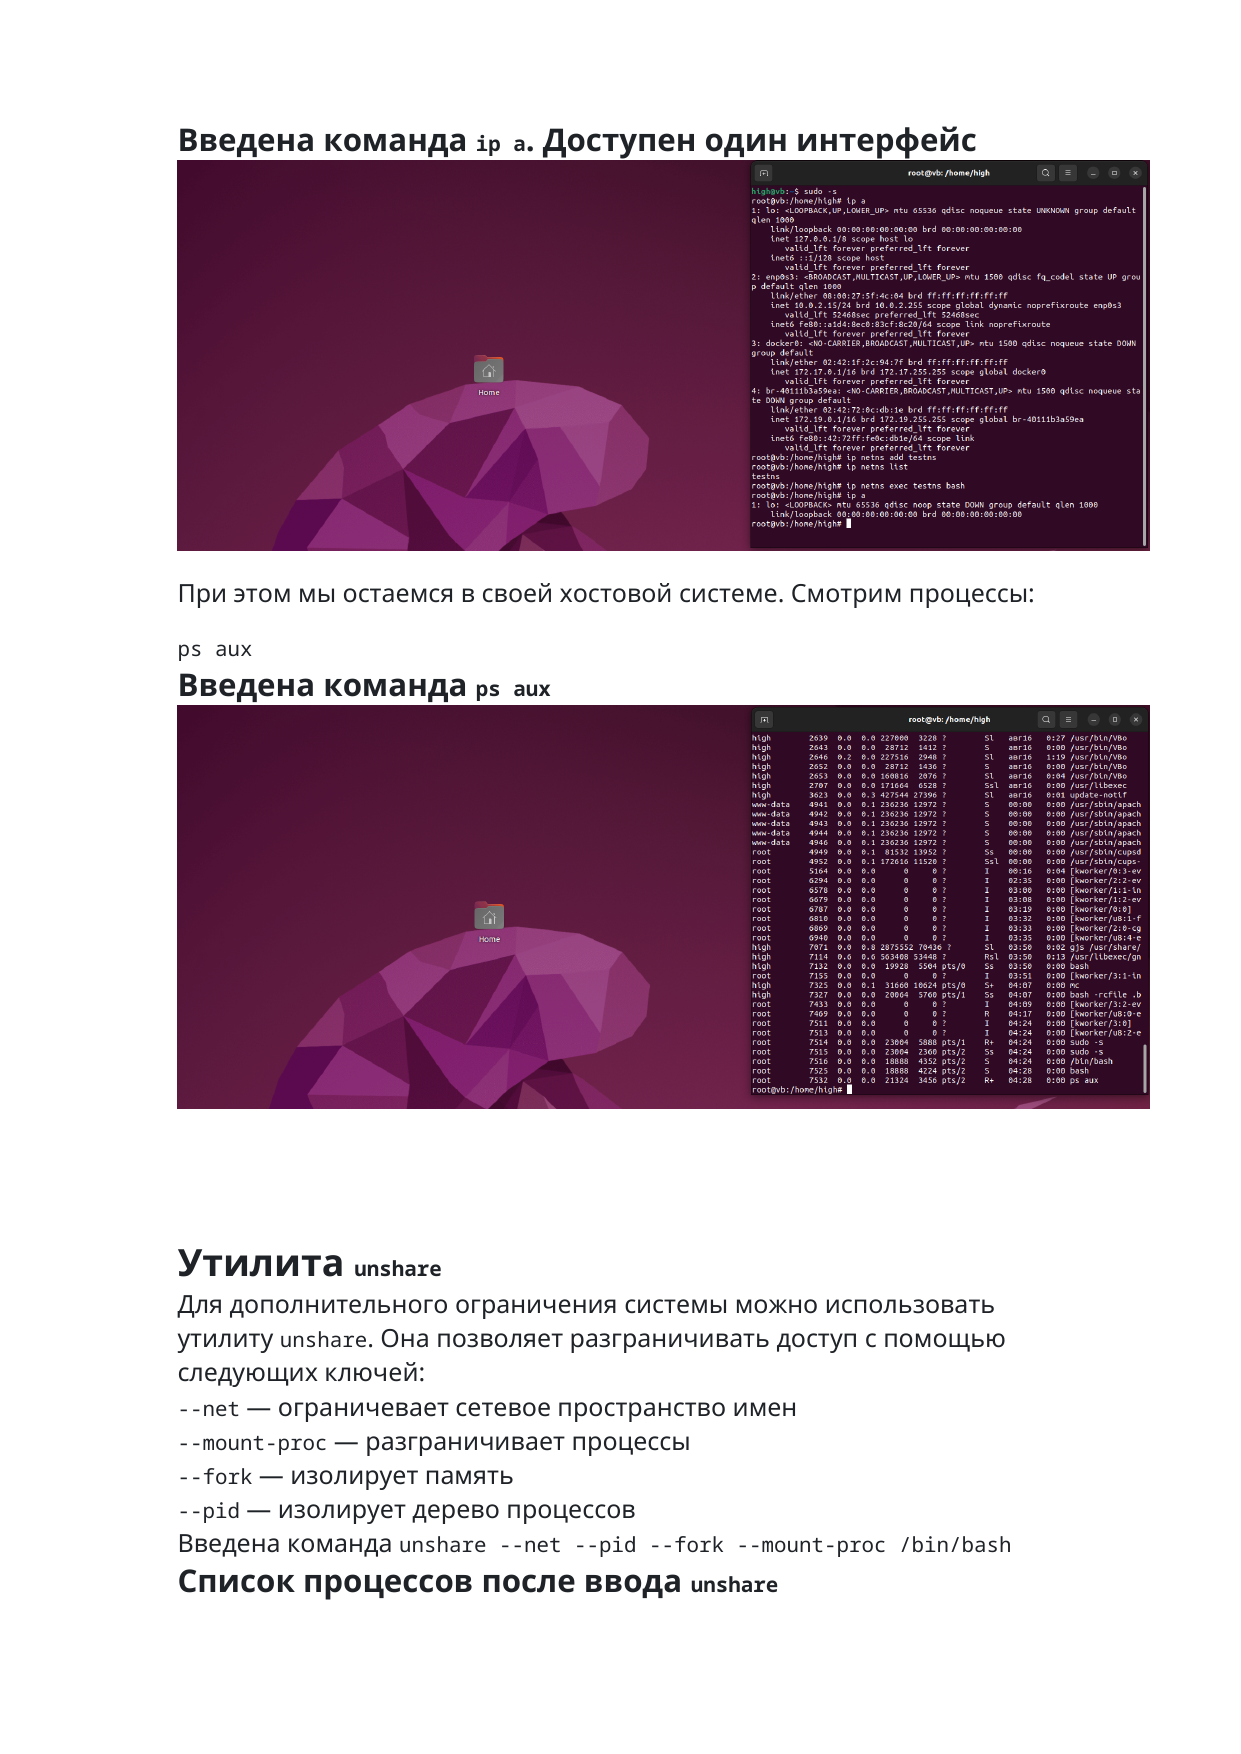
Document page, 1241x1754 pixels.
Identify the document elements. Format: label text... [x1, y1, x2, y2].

text Для дополнительного ограничения системы можно использовать утилиту unshare. Она позволяет разграничивать доступ с помощью следующих ключей: [177, 1287, 1152, 1389]
picture [177, 705, 1150, 1109]
text --net — ограничевает сетевое пространство имен [177, 1389, 1152, 1423]
text При этом мы остаемся в своей хостовой системе. Смотрим процессы: [177, 575, 1152, 609]
picture [177, 160, 1150, 551]
text Введена команда ps aux [177, 663, 1152, 706]
text Введена команда unshare --net --pid --fork --mount-proc /bin/bash [177, 1525, 1152, 1559]
text --fork — изолирует память [177, 1457, 1152, 1491]
text Утилита unshare [177, 1236, 1152, 1287]
text Введена команда ip a. Доступен один интерфейс [177, 118, 1152, 161]
text ps aux [177, 634, 1152, 663]
text --pid — изолирует дерево процессов [177, 1491, 1152, 1525]
text Список процессов после ввода unshare [177, 1559, 1152, 1602]
text --mount-proc — разграничивает процессы [177, 1423, 1152, 1457]
